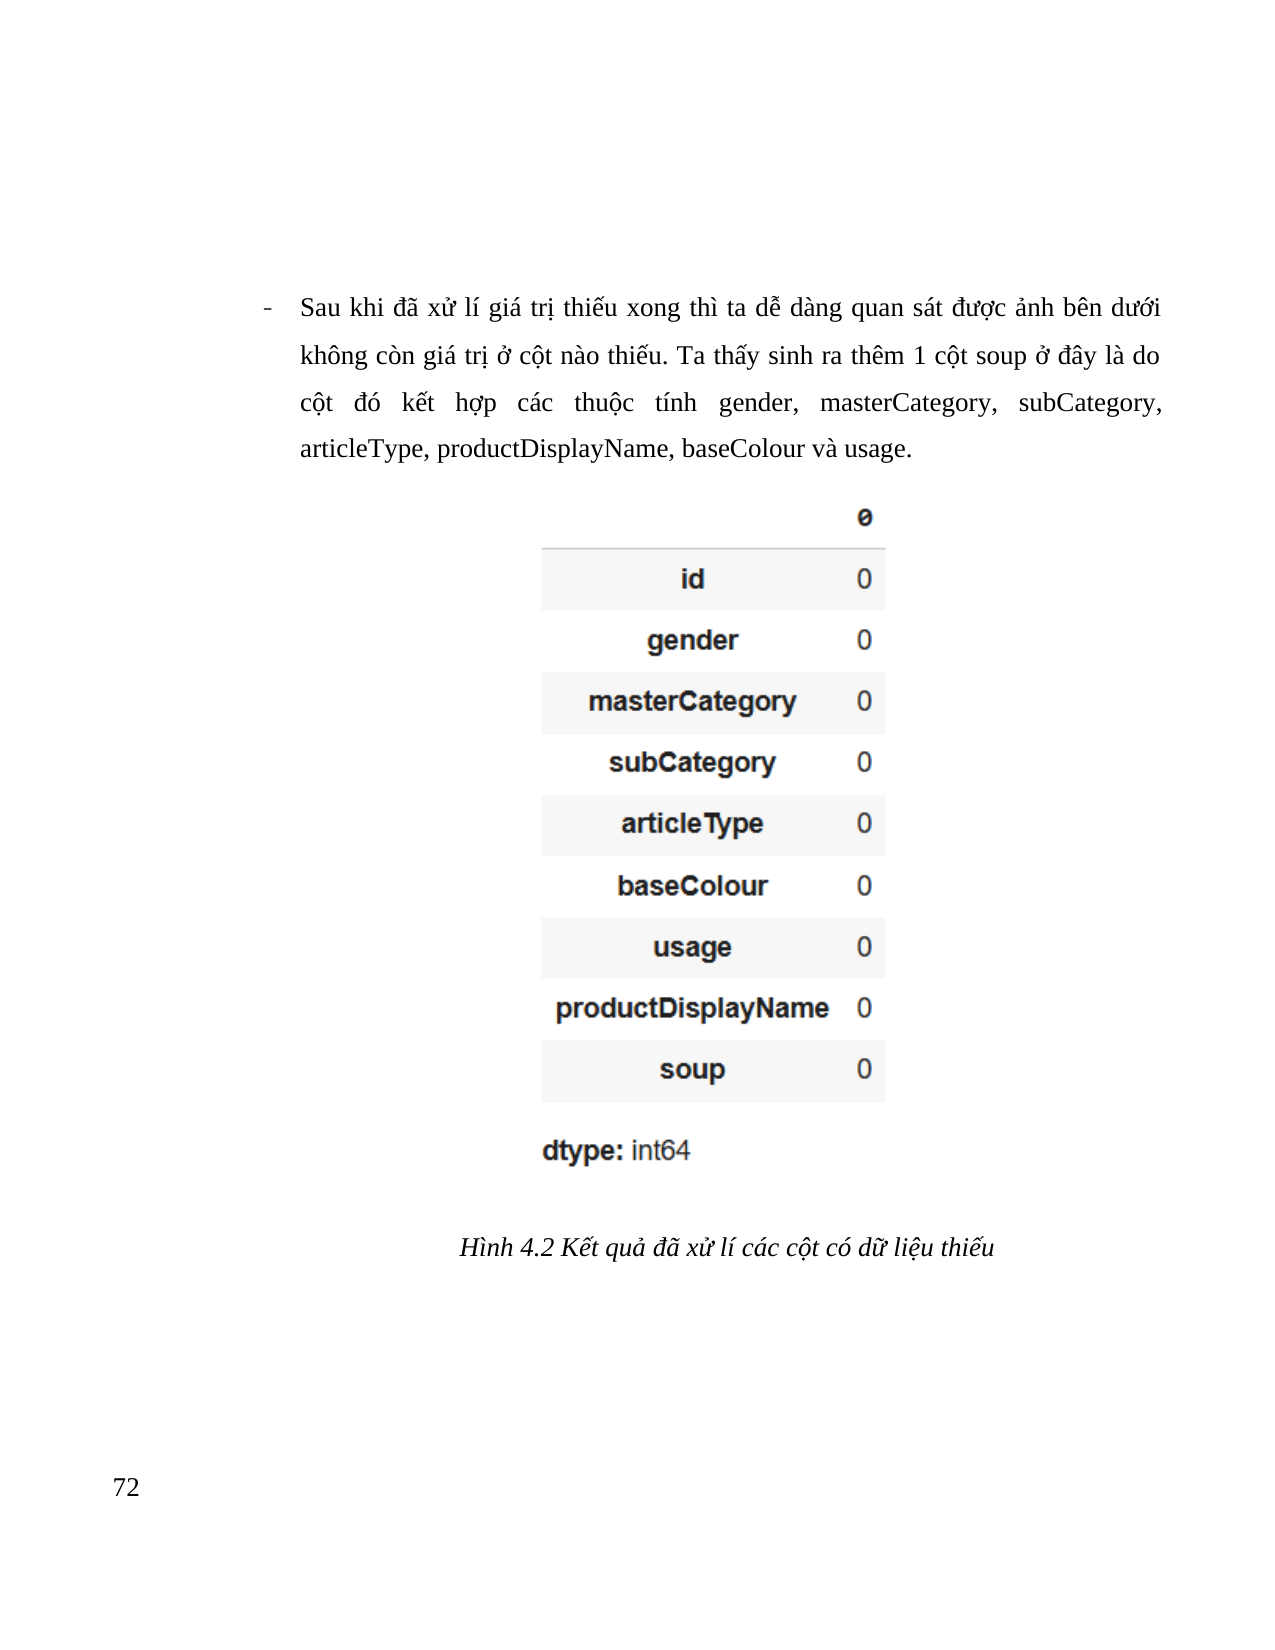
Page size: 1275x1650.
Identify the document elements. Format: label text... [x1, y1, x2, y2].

list Sau khi đã xử lí giá trị thiếu xong thì ta dễ dàng quan sát được ảnh bên dưới không còn giá trị ở cột nào thiếu. Ta thấy sinh ra thêm 1 cột soup ở đây là do cột đó kết hợp các thuộc tính gender, masterCategory, subCategory, articleType, productDisplayName, baseColour và usage. [262, 288, 1162, 464]
picture [512, 495, 947, 1176]
